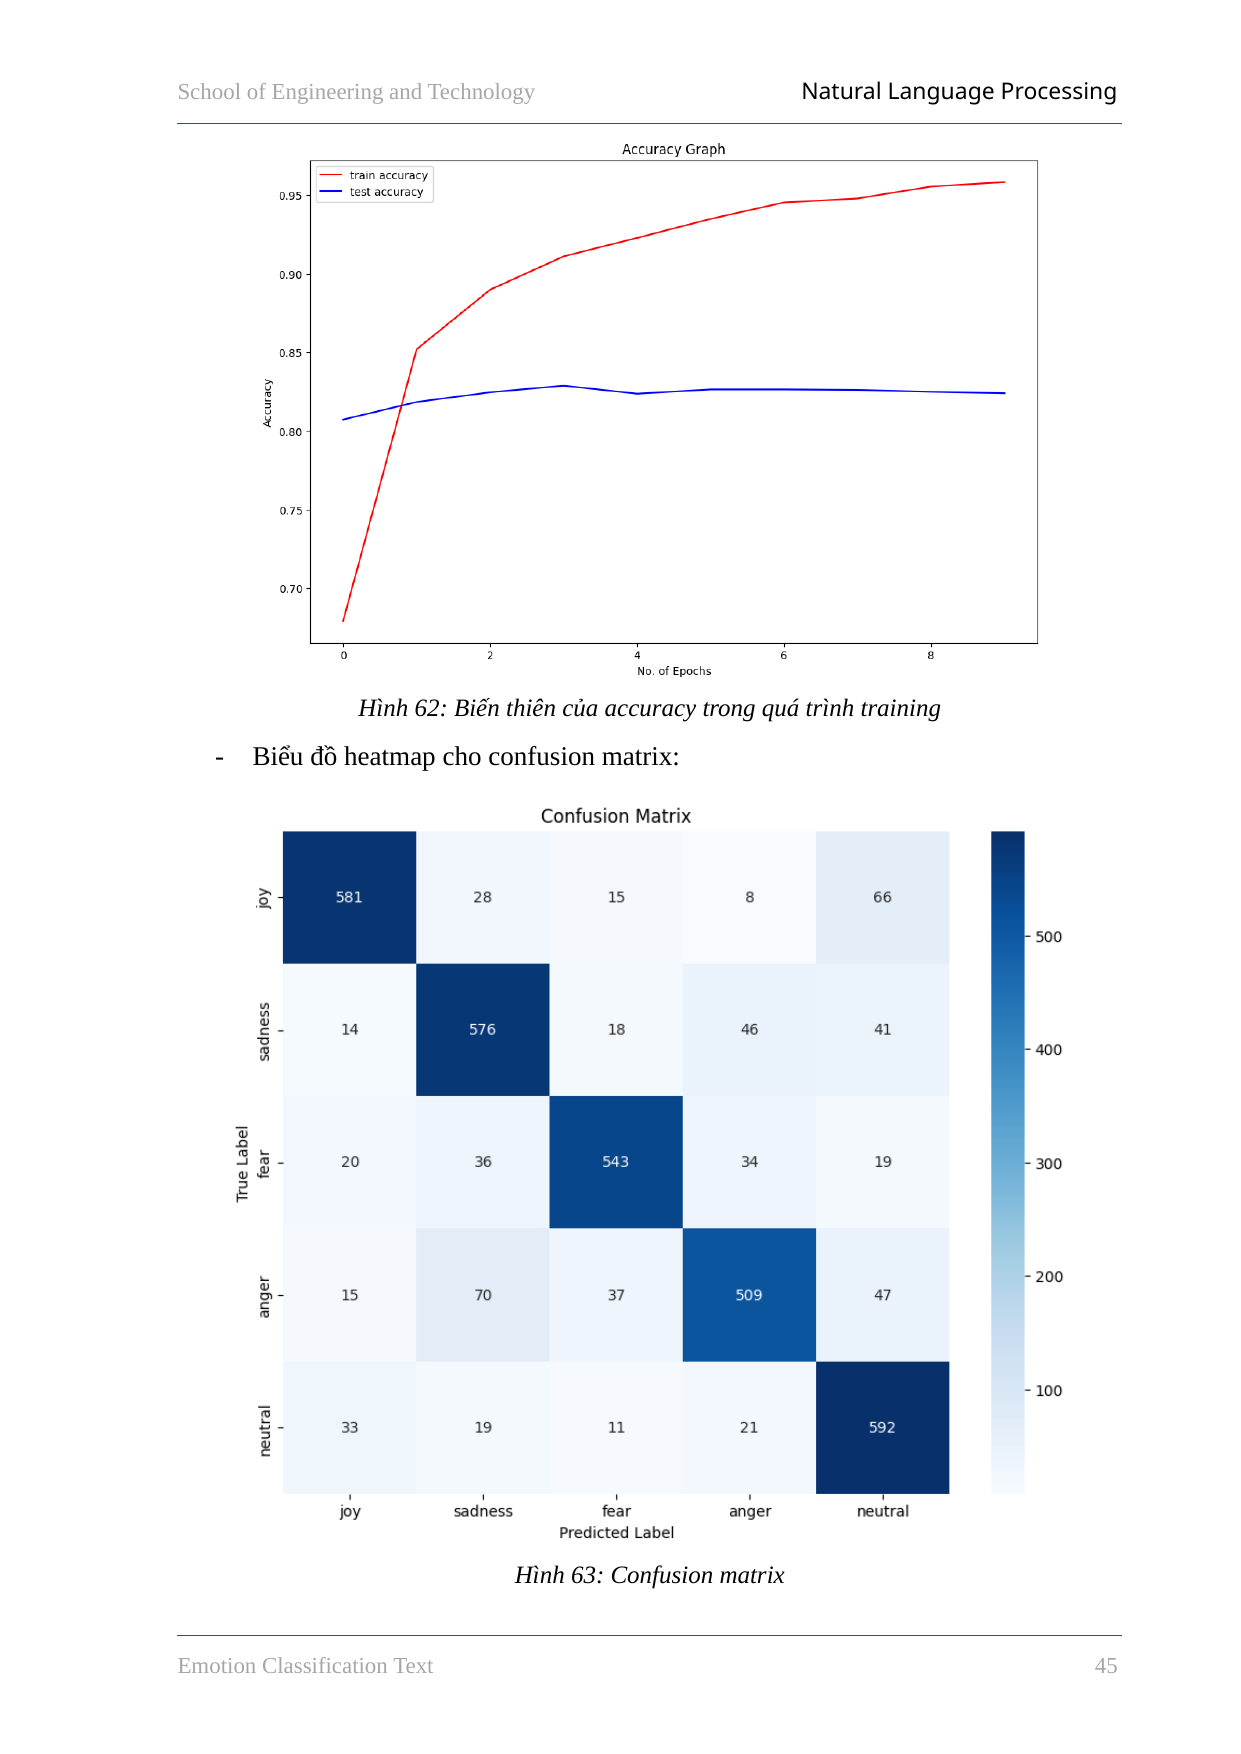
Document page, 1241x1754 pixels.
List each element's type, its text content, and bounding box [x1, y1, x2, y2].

text Hình 62: Biến thiên của accuracy trong quá trình training [177, 693, 1122, 722]
text Hình 63: Confusion matrix [177, 1560, 1122, 1588]
picture [255, 136, 1045, 684]
list Biểu đồ heatmap cho confusion matrix: [215, 741, 1122, 772]
picture [226, 797, 1073, 1551]
